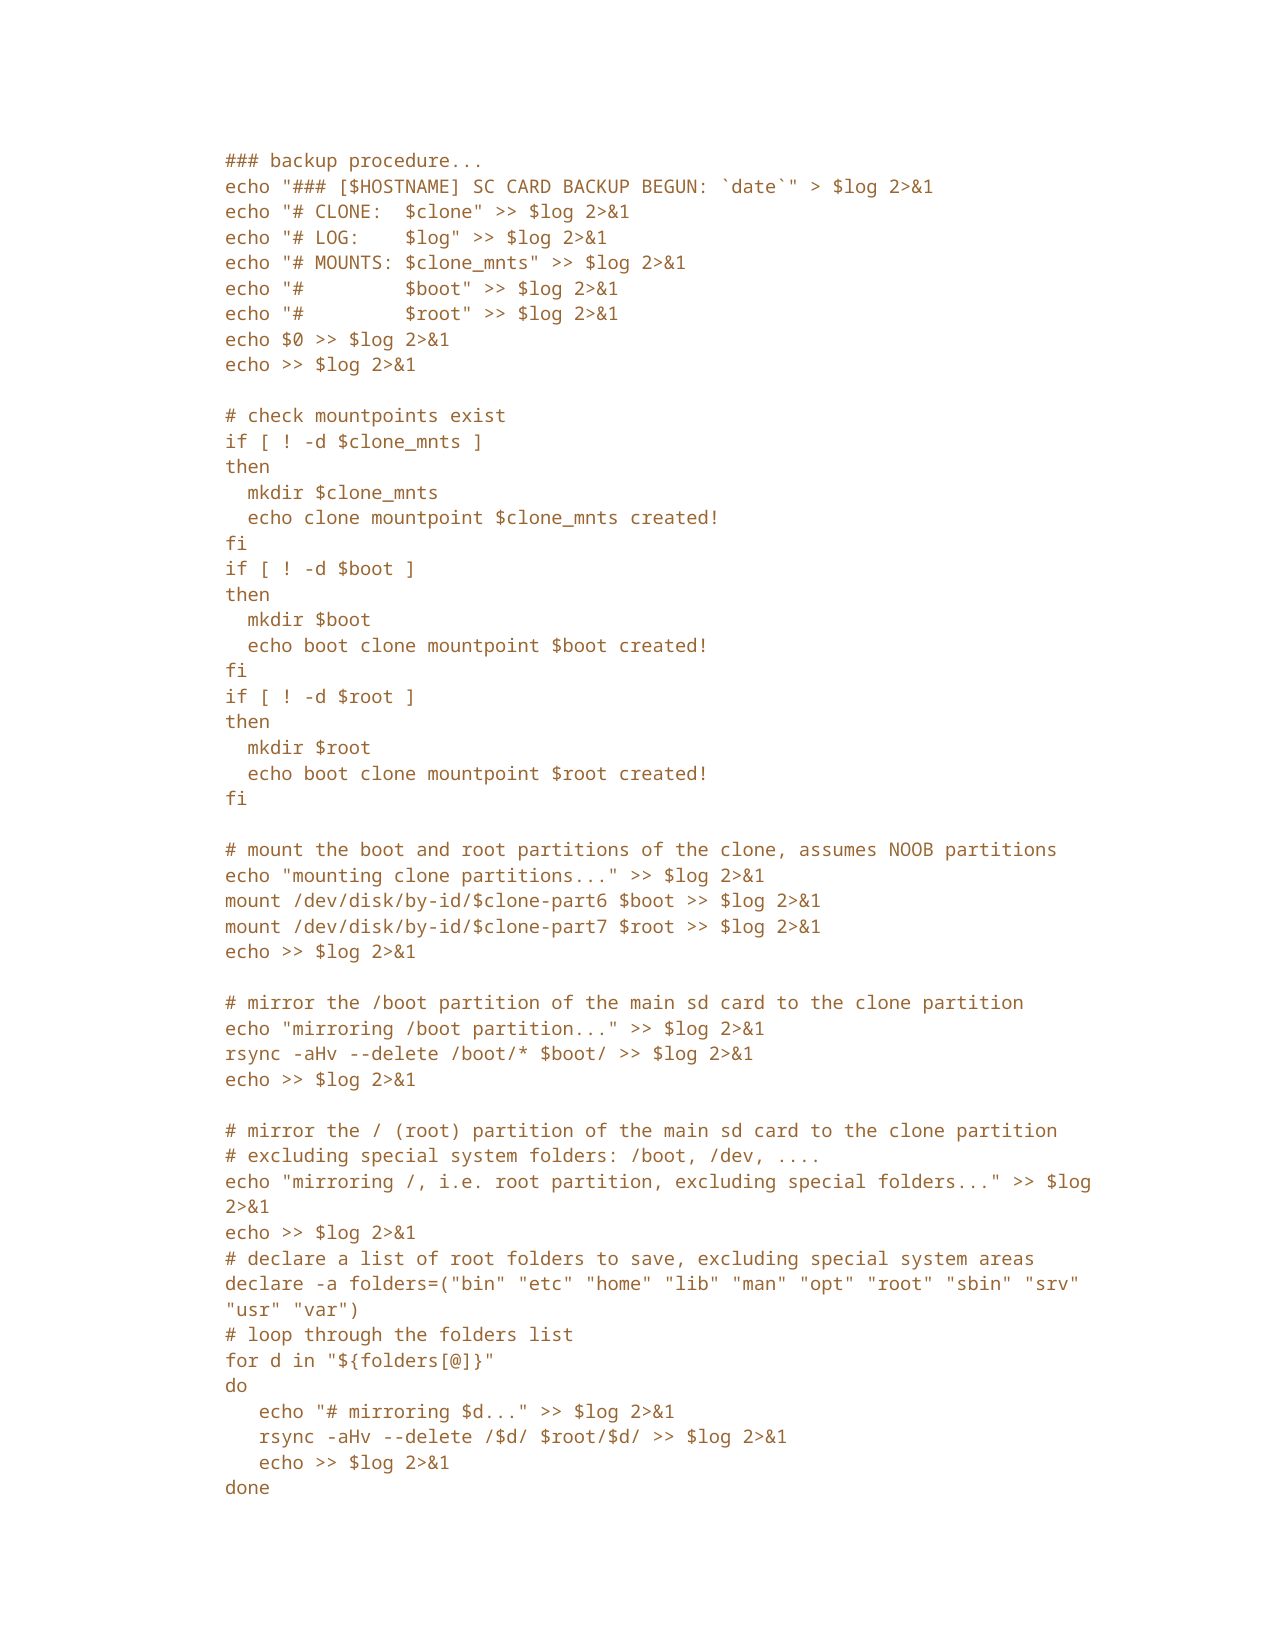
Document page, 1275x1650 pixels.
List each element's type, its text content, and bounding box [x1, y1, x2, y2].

text if [ ! -d $root ] [225, 683, 1125, 709]
text echo "# CLONE: $clone" >> $log 2>&1 [225, 198, 1125, 224]
text then [225, 709, 1125, 734]
text rsync -aHv --delete /boot/* $boot/ >> $log 2>&1 [225, 1041, 1125, 1066]
text echo "mirroring /, i.e. root partition, excluding special folders..." >> $log 2>&1 [225, 1168, 1125, 1219]
text # excluding special system folders: /boot, /dev, .... [225, 1143, 1125, 1168]
text # mirror the /boot partition of the main sd card to the clone partition [225, 989, 1125, 1015]
text do [225, 1372, 1125, 1398]
text fi [225, 785, 1125, 811]
text echo >> $log 2>&1 [225, 1449, 1125, 1474]
text echo >> $log 2>&1 [225, 1219, 1125, 1245]
text if [ ! -d $boot ] [225, 556, 1125, 581]
text mount /dev/disk/by-id/$clone-part7 $root >> $log 2>&1 [225, 913, 1125, 938]
text done [225, 1474, 1125, 1500]
text echo "# $root" >> $log 2>&1 [225, 301, 1125, 326]
text echo "# LOG: $log" >> $log 2>&1 [225, 224, 1125, 249]
text mkdir $boot [225, 607, 1125, 632]
text declare -a folders=("bin" "etc" "home" "lib" "man" "opt" "root" "sbin" "srv" "usr" "var") [225, 1270, 1125, 1321]
text fi [225, 658, 1125, 683]
text mkdir $root [225, 734, 1125, 760]
text if [ ! -d $clone_mnts ] [225, 428, 1125, 454]
text echo "mounting clone partitions..." >> $log 2>&1 [225, 862, 1125, 887]
text # check mountpoints exist [225, 403, 1125, 428]
text mkdir $clone_mnts [225, 479, 1125, 505]
text then [225, 581, 1125, 607]
text echo >> $log 2>&1 [225, 352, 1125, 377]
text mount /dev/disk/by-id/$clone-part6 $boot >> $log 2>&1 [225, 887, 1125, 913]
text # declare a list of root folders to save, excluding special system areas [225, 1245, 1125, 1270]
text # mount the boot and root partitions of the clone, assumes NOOB partitions [225, 836, 1125, 862]
text then [225, 454, 1125, 479]
text echo "# MOUNTS: $clone_mnts" >> $log 2>&1 [225, 249, 1125, 275]
text # loop through the folders list [225, 1321, 1125, 1347]
text ### backup procedure... [225, 147, 1125, 173]
text echo boot clone mountpoint $boot created! [225, 632, 1125, 658]
text echo boot clone mountpoint $root created! [225, 760, 1125, 785]
text for d in "${folders[@]}" [225, 1347, 1125, 1372]
text rsync -aHv --delete /$d/ $root/$d/ >> $log 2>&1 [225, 1423, 1125, 1449]
text echo "# $boot" >> $log 2>&1 [225, 275, 1125, 301]
text echo >> $log 2>&1 [225, 938, 1125, 964]
text echo >> $log 2>&1 [225, 1066, 1125, 1092]
text fi [225, 530, 1125, 556]
text echo clone mountpoint $clone_mnts created! [225, 505, 1125, 530]
text echo "### [$HOSTNAME] SC CARD BACKUP BEGUN: `date`" > $log 2>&1 [225, 173, 1125, 198]
text echo $0 >> $log 2>&1 [225, 326, 1125, 352]
text # mirror the / (root) partition of the main sd card to the clone partition [225, 1117, 1125, 1143]
text echo "mirroring /boot partition..." >> $log 2>&1 [225, 1015, 1125, 1041]
text echo "# mirroring $d..." >> $log 2>&1 [225, 1398, 1125, 1423]
